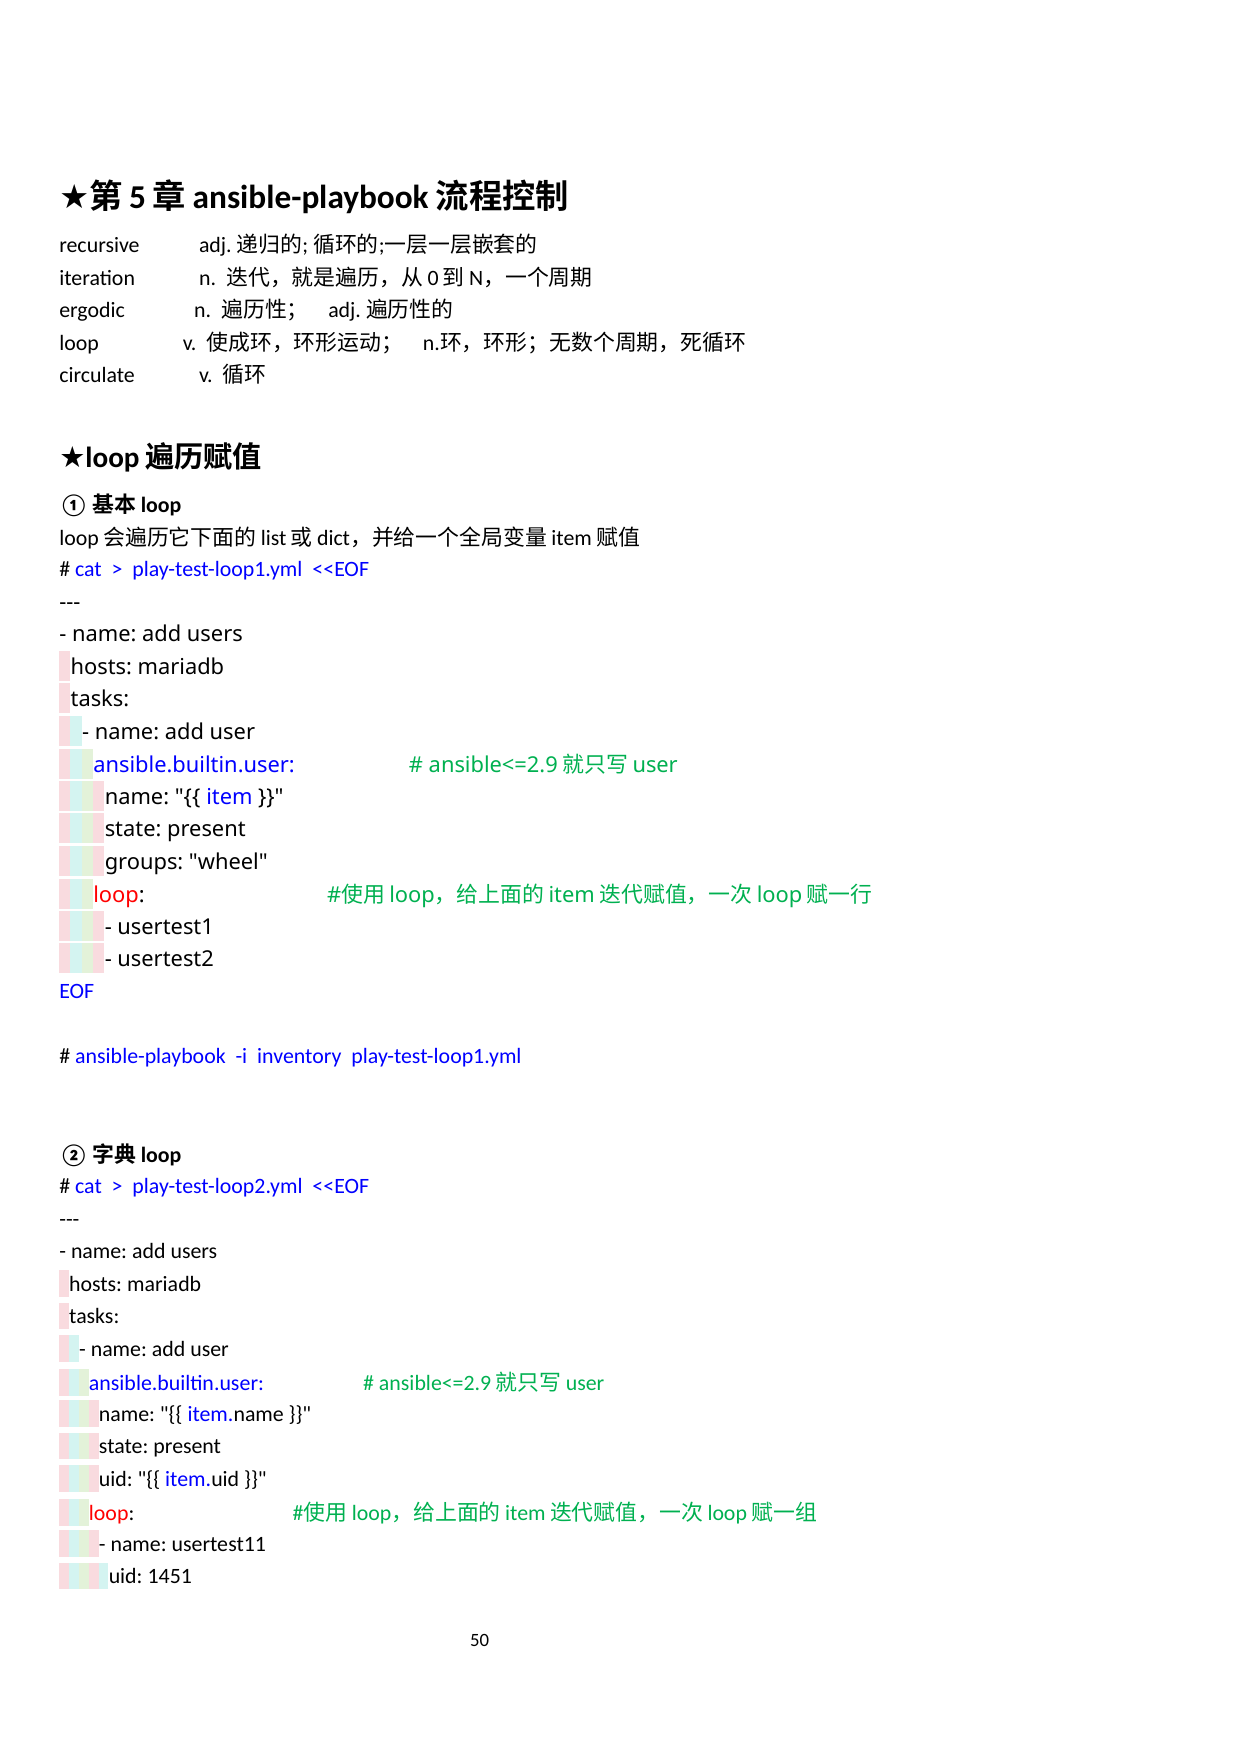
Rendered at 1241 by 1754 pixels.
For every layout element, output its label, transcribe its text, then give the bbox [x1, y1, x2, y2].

text tasks: [59, 682, 1181, 714]
text hosts: mariadb [59, 649, 1181, 682]
text # ansible-playbook -i inventory play-test-loop1.yml [59, 1039, 1181, 1072]
text name: "{{ item }}" [59, 779, 1181, 812]
text uid: "{{ item.uid }}" [59, 1462, 1181, 1494]
text ★第5章ansible-playbook流程控制 [59, 162, 1181, 227]
text ★loop遍历赋值 [59, 422, 1181, 487]
text --- [59, 1202, 1181, 1234]
text ①基本loop [59, 487, 1181, 519]
text iteration n. 迭代，就是遍历，从0到N，一个周期 [59, 259, 1181, 292]
text ②字典loop [59, 1137, 1181, 1169]
text - name: usertest11 [59, 1527, 1181, 1559]
text ansible.builtin.user: # ansible<=2.9就只写user [59, 1364, 1181, 1397]
text - name: add user [59, 714, 1181, 747]
text loop: #使用loop，给上面的item迭代赋值，一次loop赋一组 [59, 1494, 1181, 1527]
text - name: add user [59, 1332, 1181, 1364]
text --- [59, 584, 1181, 617]
text name: "{{ item.name }}" [59, 1397, 1181, 1429]
text uid: 1451 [59, 1559, 1181, 1592]
text loop会遍历它下面的list或dict，并给一个全局变量item赋值 [59, 519, 1181, 552]
text circulate v. 循环 [59, 357, 1181, 389]
text - name: add users [59, 1234, 1181, 1267]
text loop v. 使成环，环形运动； n.环，环形；无数个周期，死循环 [59, 324, 1181, 357]
text # cat > play-test-loop1.yml <<EOF [59, 552, 1181, 584]
text hosts: mariadb [59, 1267, 1181, 1299]
text state: present [59, 1429, 1181, 1462]
text EOF [59, 974, 1181, 1007]
text # cat > play-test-loop2.yml <<EOF [59, 1169, 1181, 1202]
text - usertest1 [59, 909, 1181, 942]
text state: present [59, 812, 1181, 844]
text tasks: [59, 1299, 1181, 1332]
text loop: #使用loop，给上面的item迭代赋值，一次loop赋一行 [59, 877, 1181, 909]
text - name: add users [59, 617, 1181, 649]
text ansible.builtin.user: # ansible<=2.9就只写user [59, 747, 1181, 779]
text groups: "wheel" [59, 844, 1181, 877]
text - usertest2 [59, 942, 1181, 974]
text recursive adj. 递归的; 循环的;一层一层嵌套的 [59, 227, 1181, 259]
text ergodic n. 遍历性； adj. 遍历性的 [59, 292, 1181, 324]
